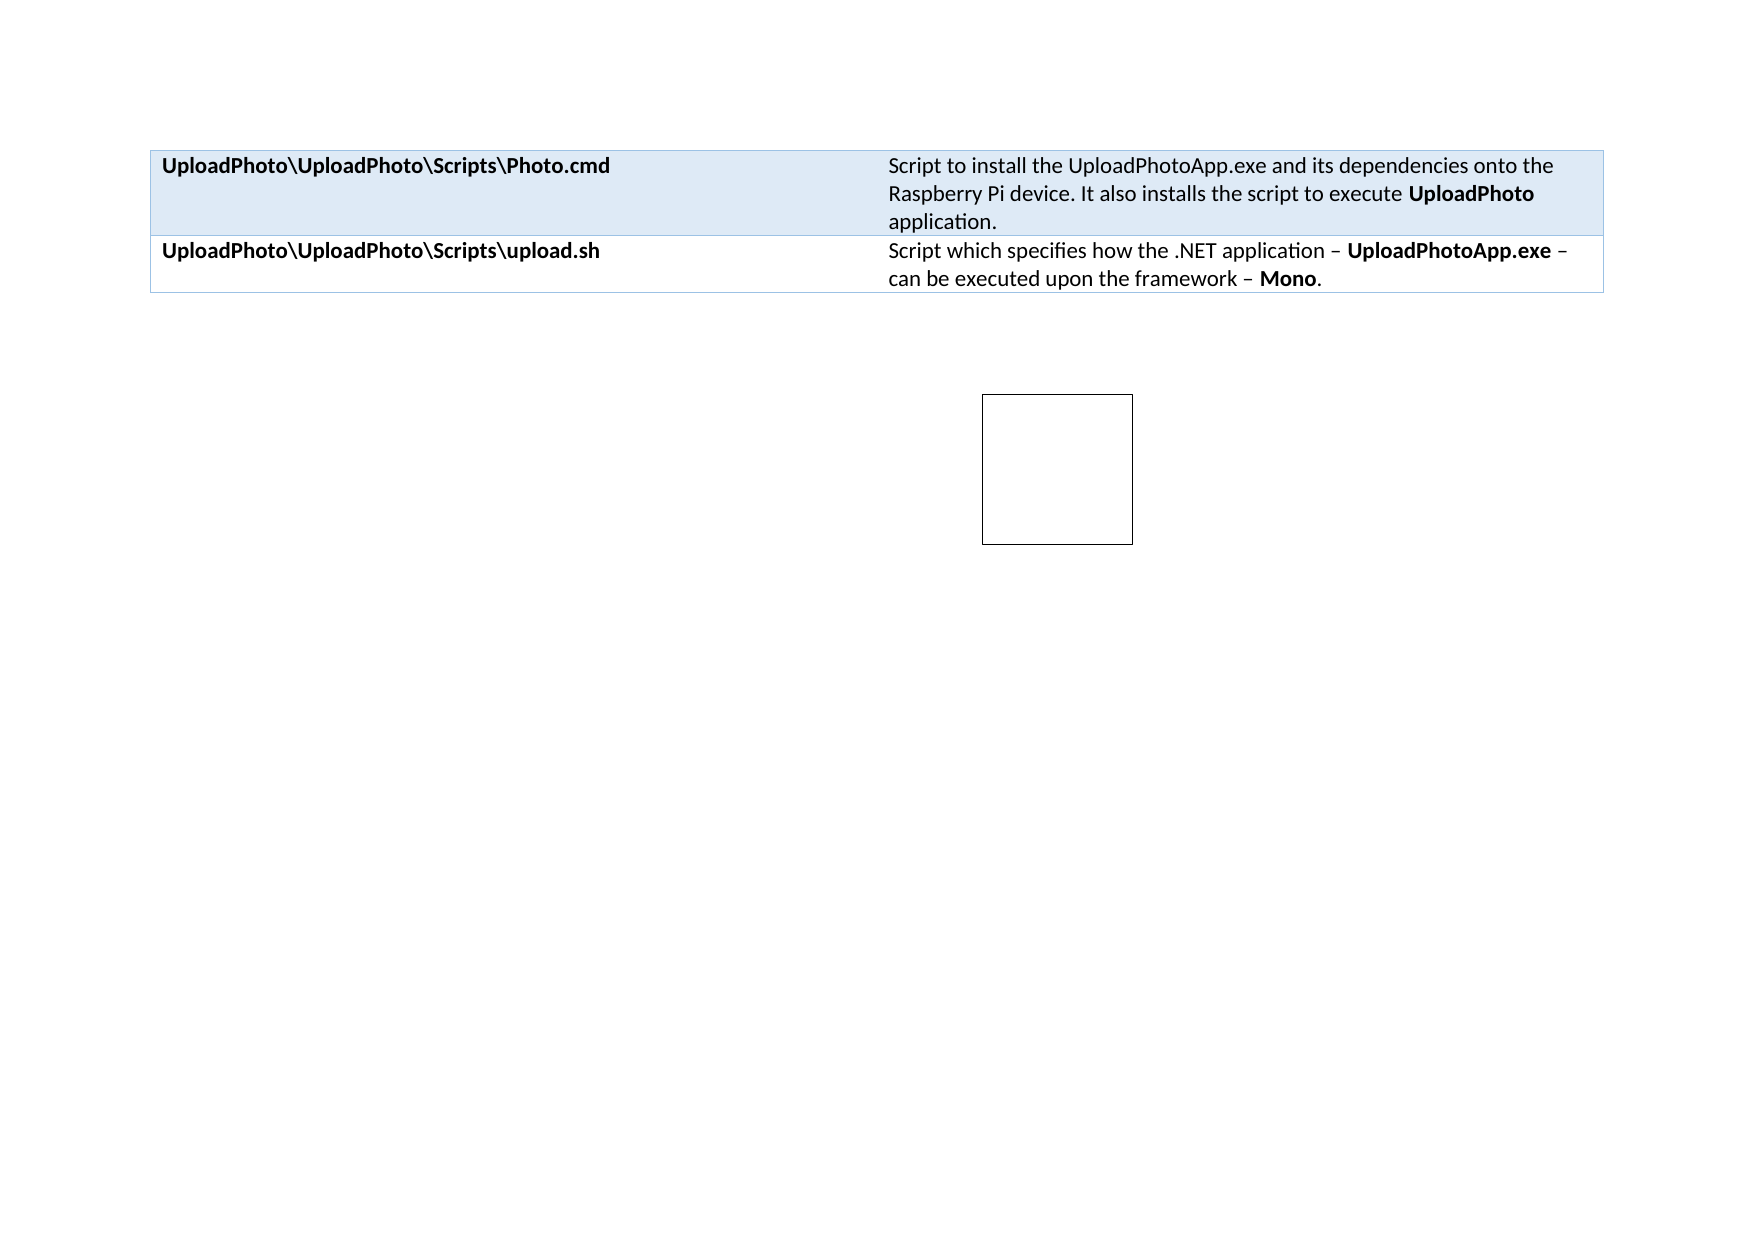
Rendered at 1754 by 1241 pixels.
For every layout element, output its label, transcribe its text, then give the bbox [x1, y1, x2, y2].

table_cell UploadPhoto\UploadPhoto\Scripts\Photo.cmd [151, 151, 877, 235]
table_cell Script which specifies how the .NET application – UploadPhotoApp.exe – can be executed upon the framework – Mono. [877, 236, 1603, 292]
table_cell UploadPhoto\UploadPhoto\Scripts\upload.sh [151, 236, 877, 292]
table_cell Script to install the UploadPhotoApp.exe and its dependencies onto the Raspberry Pi device. It also installs the script to execute UploadPhoto application. [877, 151, 1603, 235]
